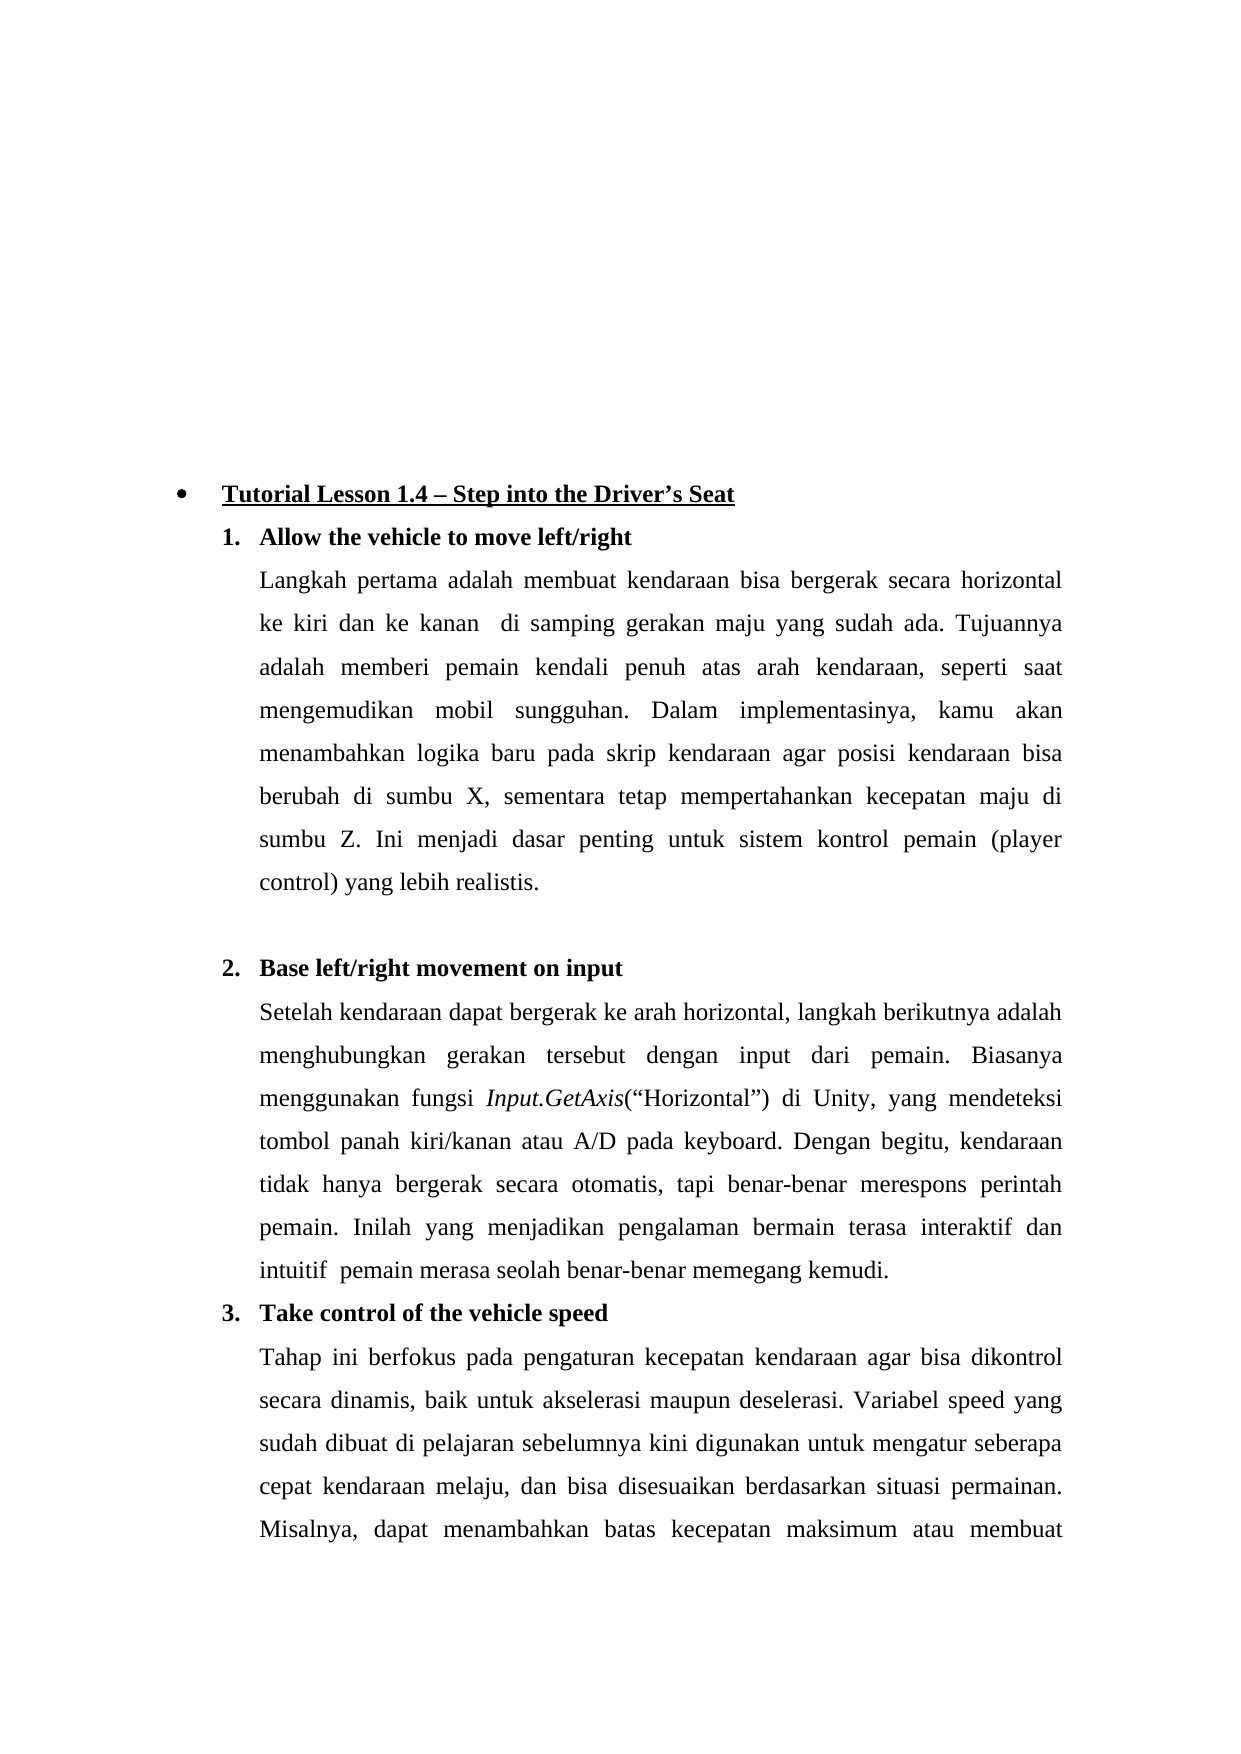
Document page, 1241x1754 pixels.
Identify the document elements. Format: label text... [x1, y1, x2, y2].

list Take control of the vehicle speed [222, 1298, 1063, 1327]
list Allow the vehicle to move left/right [222, 522, 1063, 551]
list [259, 1342, 1063, 1543]
list Langkah pertama adalah membuat kendaraan bisa bergerak secara horizontal ke kiri dan ke kanan di samping gerakan maju yang sudah ada. Tujuannya adalah memberi pemain kendali penuh atas arah kendaraan, seperti saat mengemudikan mobil sungguhan. Dalam implementasinya, kamu akan menambahkan logika baru pada skrip kendaraan agar posisi kendaraan bisa berubah di sumbu X, sementara tetap mempertahankan kecepatan maju di sumbu Z. Ini menjadi dasar penting untuk sistem kontrol pemain (player control) yang lebih realistis. [259, 565, 1063, 896]
list Setelah kendaraan dapat bergerak ke arah horizontal, langkah berikutnya adalah menghubungkan gerakan tersebut dengan input dari pemain. Biasanya menggunakan fungsi Input.GetAxis(“Horizontal”) di Unity, yang mendeteksi tombol panah kiri/kanan atau A/D pada keyboard. Dengan begitu, kendaraan tidak hanya bergerak secara otomatis, tapi benar-benar merespons perintah pemain. Inilah yang menjadikan pengalaman bermain terasa interaktif dan intuitif pemain merasa seolah benar-benar memegang kemudi. [259, 997, 1063, 1284]
list Base left/right movement on input [222, 953, 1063, 982]
list Tutorial Lesson 1.4 – Step into the Driver’s Seat [177, 479, 1063, 508]
